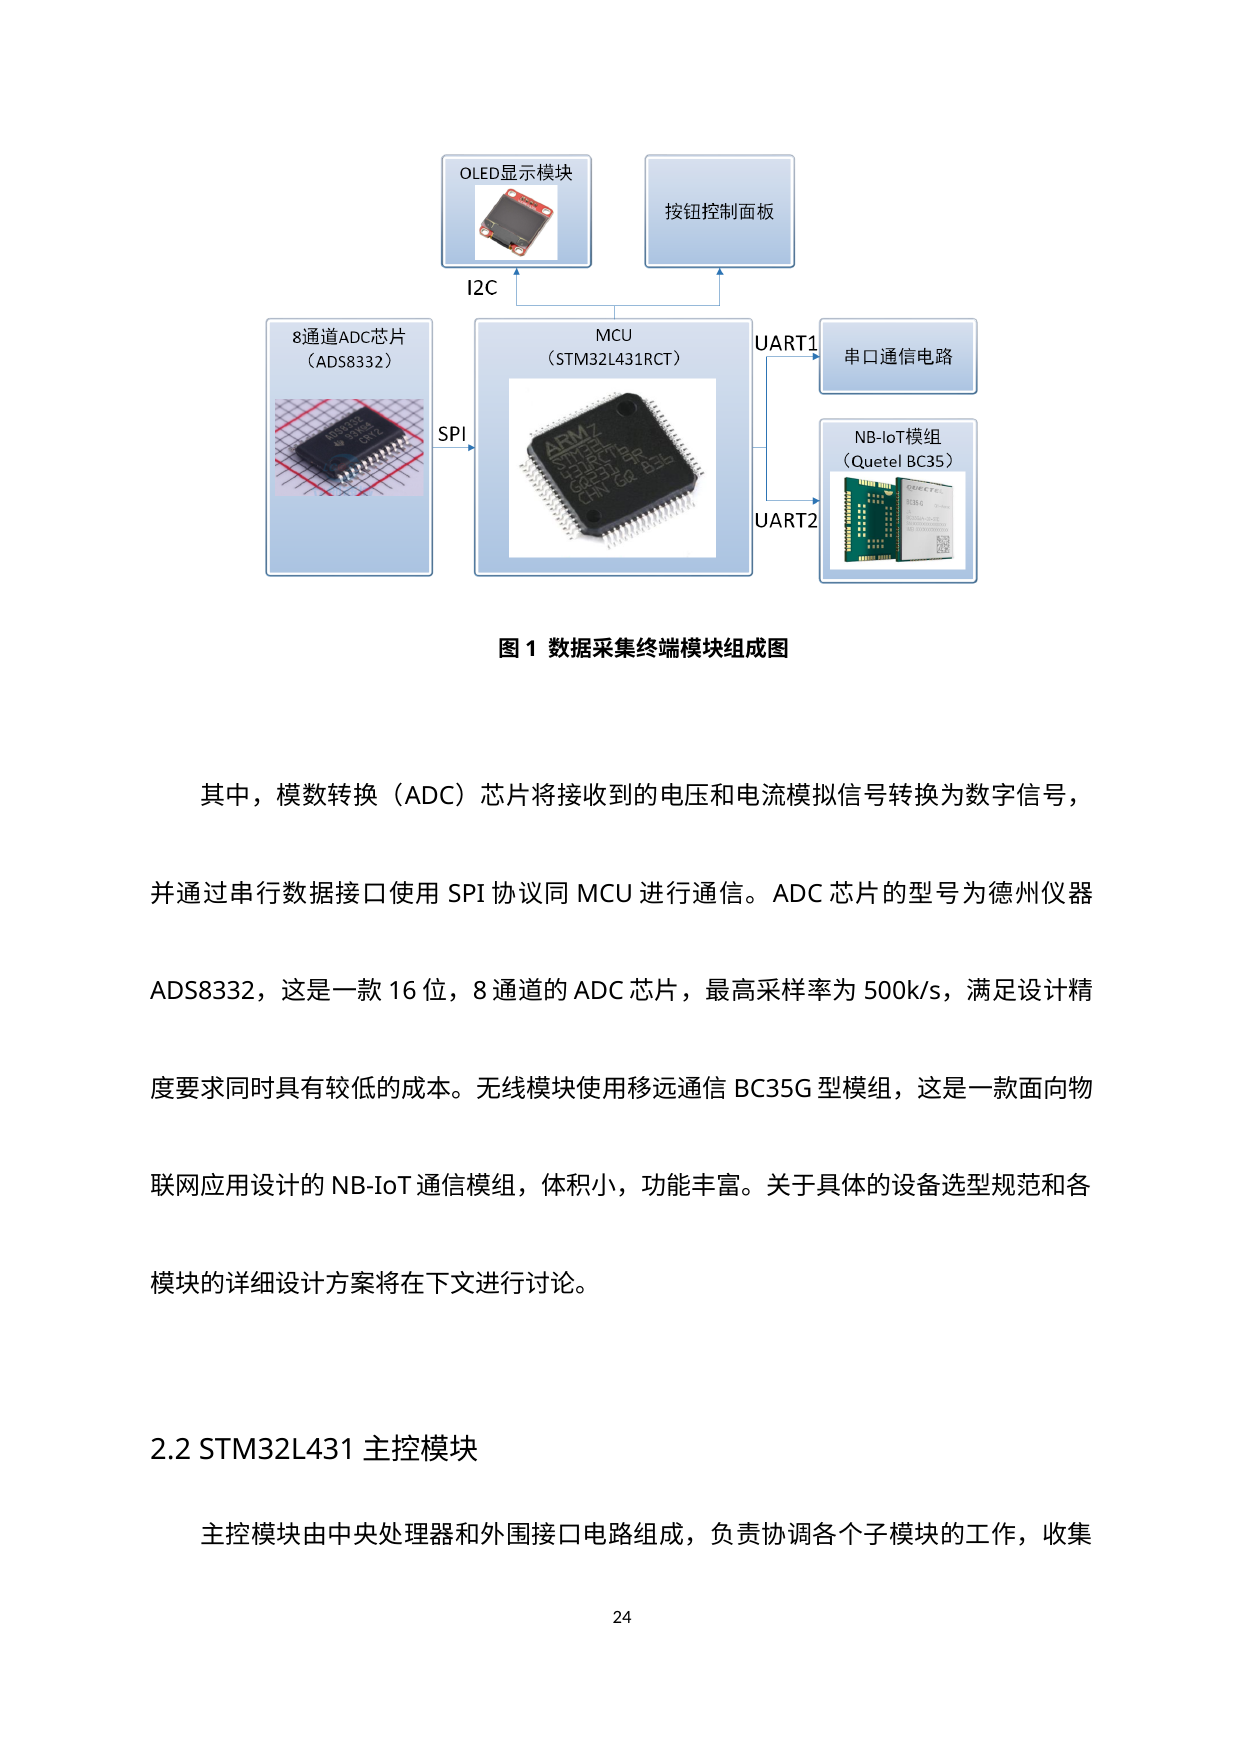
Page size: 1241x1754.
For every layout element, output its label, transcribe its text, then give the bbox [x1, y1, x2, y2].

picture [207, 130, 1037, 606]
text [150, 1500, 1094, 1565]
text 其中，模数转换（ADC）芯片将接收到的电压和电流模拟信号转换为数字信号，并通过串行数据接口使用SPI协议同MCU进行通信。ADC芯片的型号为德州仪器ADS8332，这是一款16位，8通道的ADC芯片，最高采样率为500k/s，满足设计精度要求同时具有较低的成本。无线模块使用移远通信BC35G型模组，这是一款面向物联网应用设计的NB-IoT通信模组，体积小，功能丰富。关于具体的设备选型规范和各模块的详细设计方案将在下文进行讨论。 [150, 761, 1094, 1314]
text 2.2 STM32L431主控模块 [150, 1414, 1094, 1479]
text 图1 数据采集终端模块组成图 [150, 631, 1094, 663]
